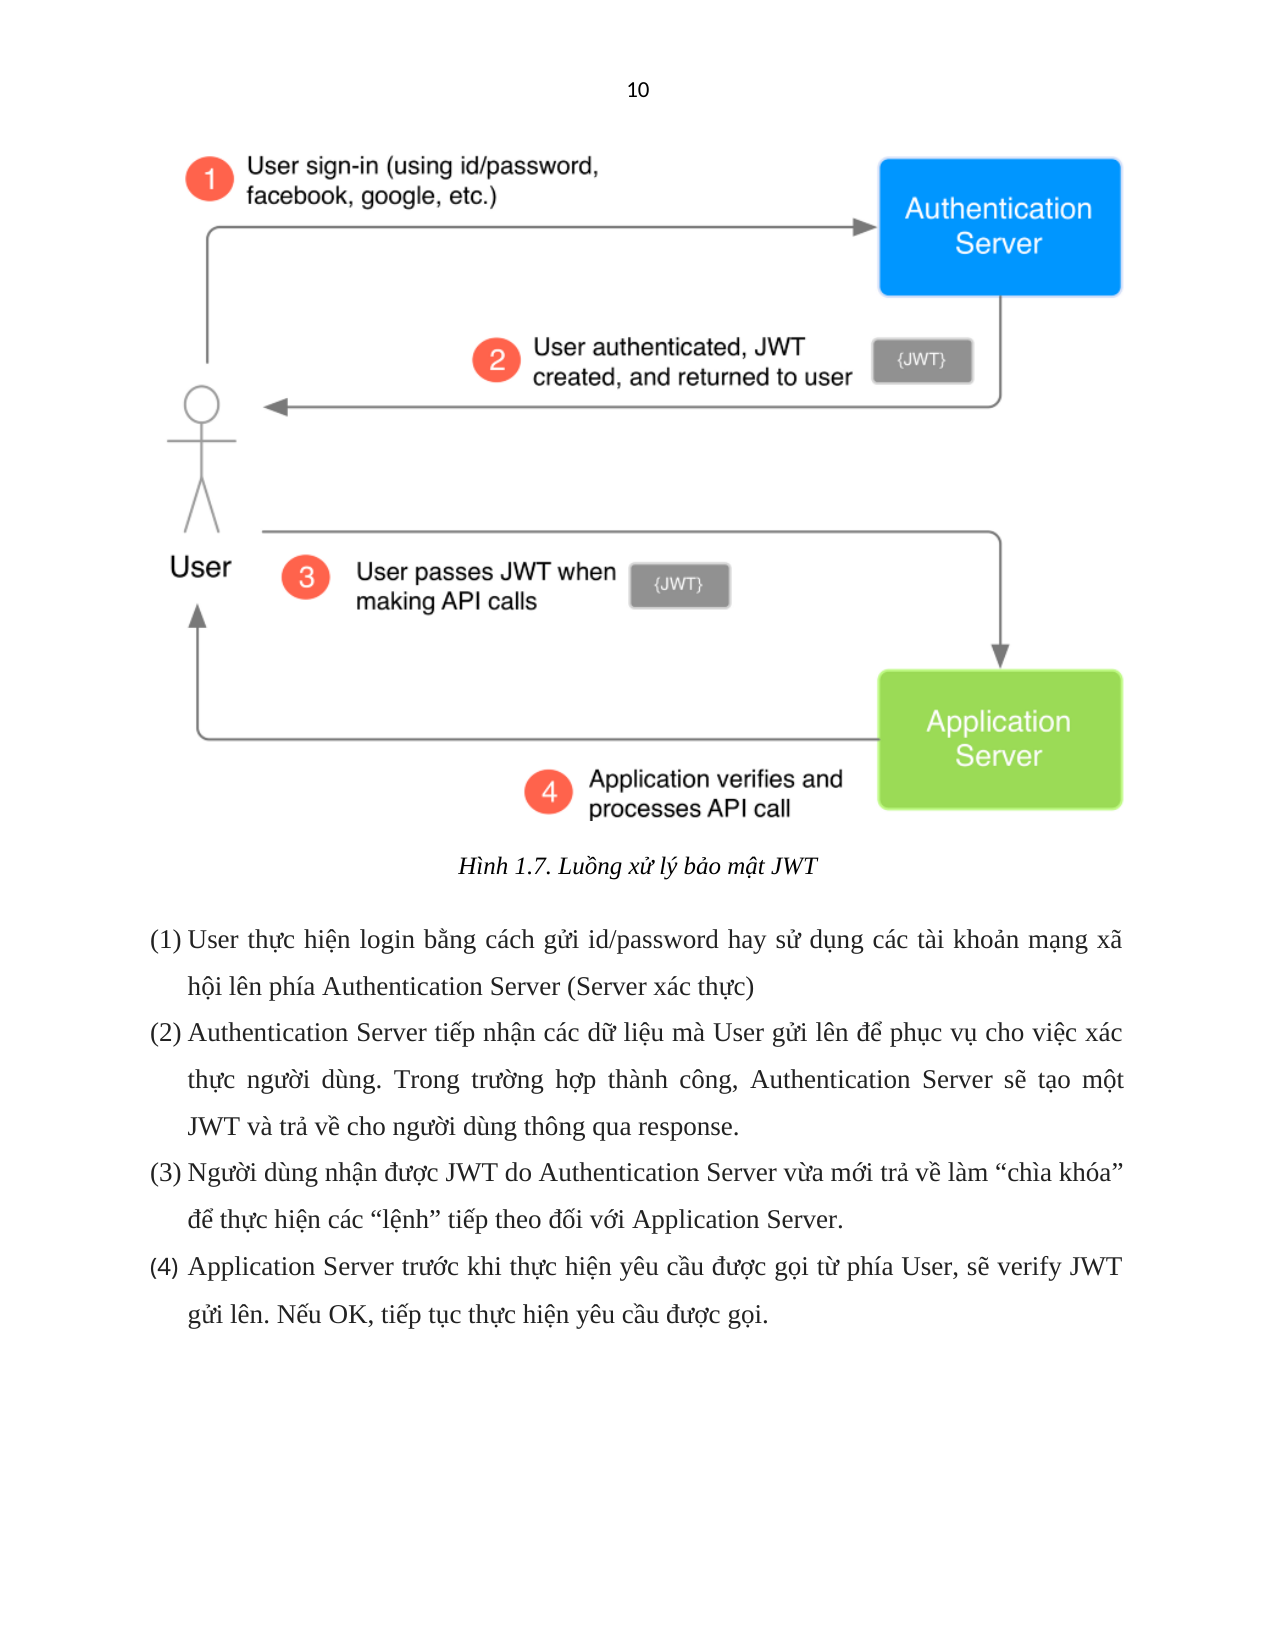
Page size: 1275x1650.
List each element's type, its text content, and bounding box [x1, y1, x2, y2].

picture [150, 150, 1125, 821]
list Application Server trước khi thực hiện yêu cầu được gọi từ phía User, sẽ verify JWT gửi lên. Nếu OK, tiếp tục thực hiện yêu cầu được gọi. [150, 1250, 1125, 1329]
list User thực hiện login bằng cách gửi id/password hay sử dụng các tài khoản mạng xã hội lên phía Authentication Server (Server xác thực) [150, 923, 1125, 1001]
list Hình 1.7. Luồng xử lý bảo mật JWT [150, 851, 1125, 880]
list Authentication Server tiếp nhận các dữ liệu mà User gửi lên để phục vụ cho việc xác thực người dùng. Trong trường hợp thành công, Authentication Server sẽ tạo một JWT và trả về cho người dùng thông qua response. [150, 1017, 1125, 1141]
list Người dùng nhận được JWT do Authentication Server vừa mới trả về làm “chìa khóa” để thực hiện các “lệnh” tiếp theo đối với Application Server. [150, 1157, 1125, 1234]
